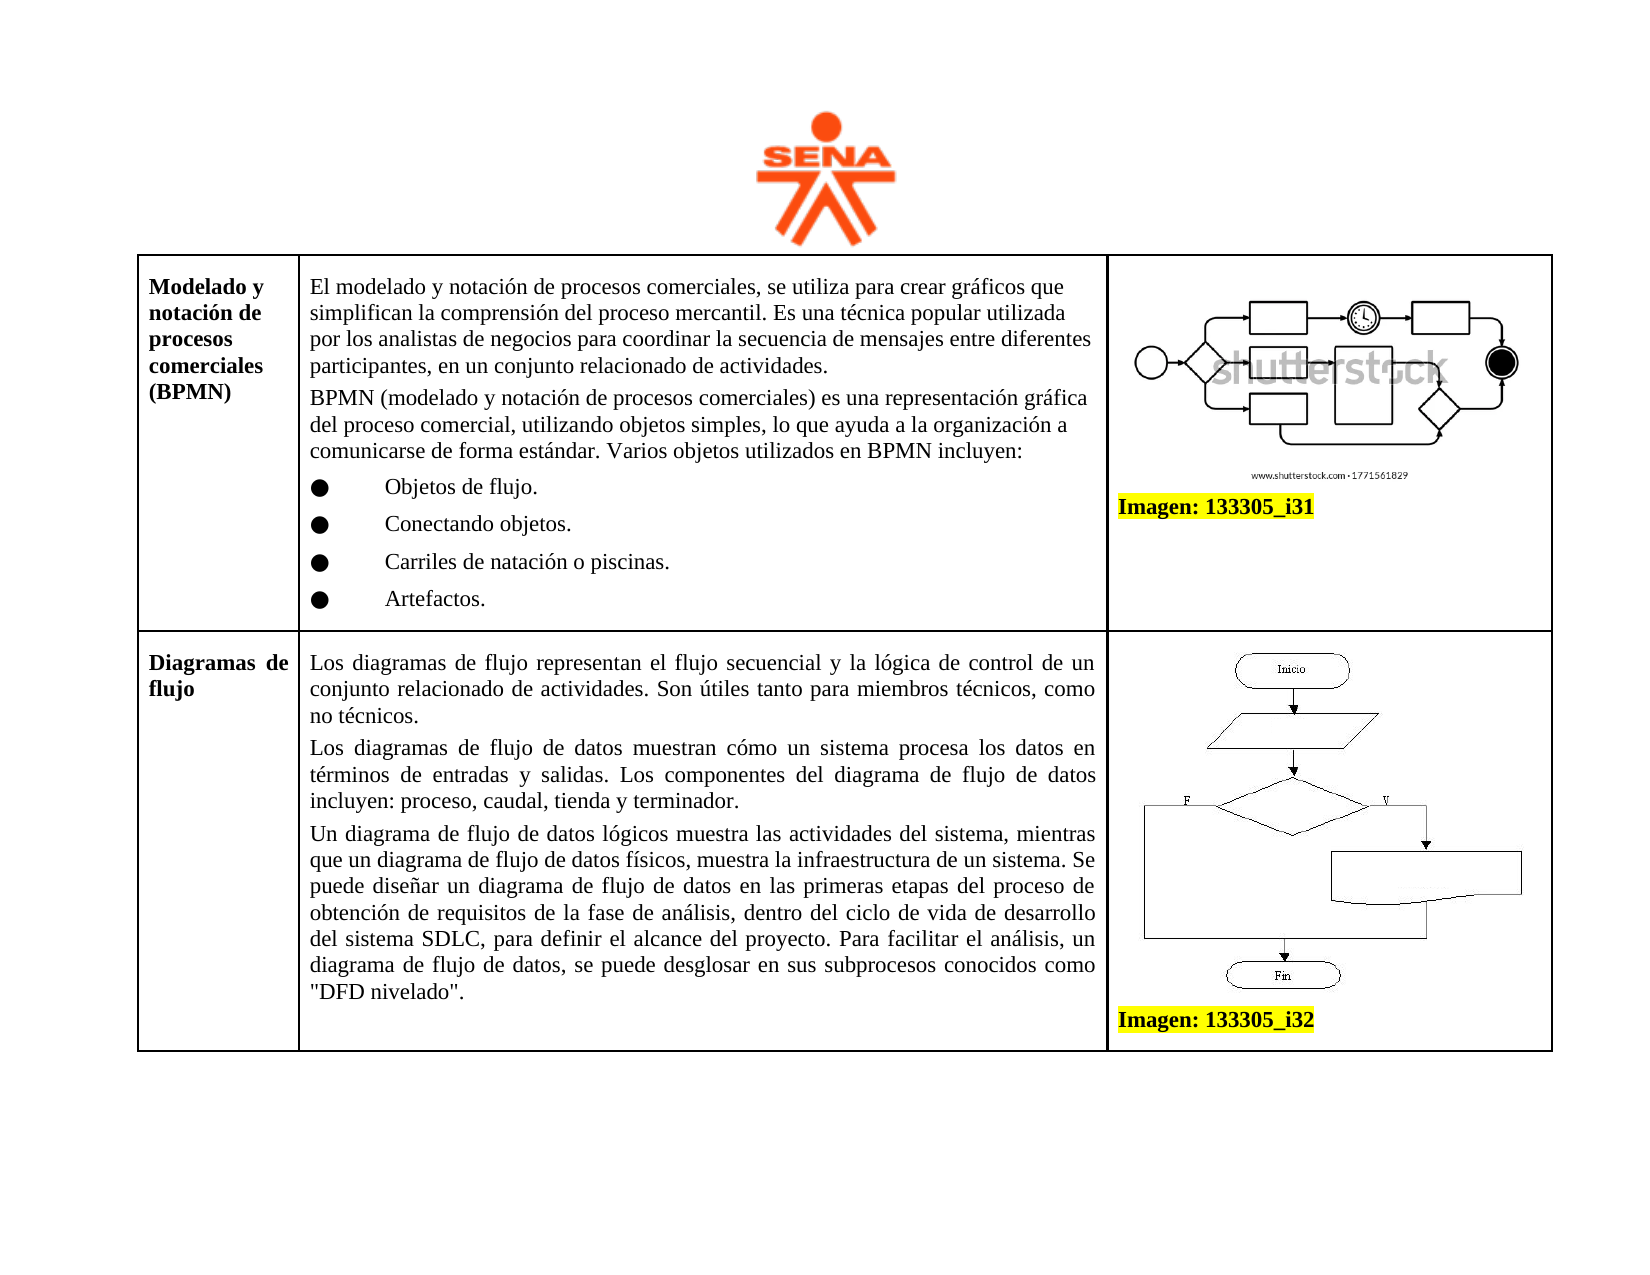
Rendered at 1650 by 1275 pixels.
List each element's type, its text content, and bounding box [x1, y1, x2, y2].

table_cell El modelado y notación de procesos comerciales, se utiliza para crear gráficos que simplifican la comprensión del proceso mercantil. Es una técnica popular utilizada por los analistas de negocios para coordinar la secuencia de mensajes entre diferentes participantes, en un conjunto relacionado de actividades. BPMN (modelado y notación de procesos comerciales) es una representación gráfica del proceso comercial, utilizando objetos simples, lo que ayuda a la organización a comunicarse de forma estándar. Varios objetos utilizados en BPMN incluyen: Objetos de flujo. Conectando objetos. Carriles de natación o piscinas. Artefactos. [300, 256, 1106, 630]
table_cell Imagen: 133305_i31 [1109, 256, 1551, 630]
picture [744, 102, 906, 254]
picture [1117, 266, 1542, 482]
table_cell Imagen: 133305_i32 [1109, 632, 1551, 1049]
table_cell Modelado y notación de procesos comerciales (BPMN) [139, 256, 298, 630]
picture [1117, 642, 1542, 995]
table_cell Diagramas de flujo [139, 632, 298, 1049]
table_cell Los diagramas de flujo representan el flujo secuencial y la lógica de control de un conjunto relacionado de actividades. Son útiles tanto para miembros técnicos, como no técnicos. Los diagramas de flujo de datos muestran cómo un sistema procesa los datos en términos de entradas y salidas. Los componentes del diagrama de flujo de datos incluyen: proceso, caudal, tienda y terminador. Un diagrama de flujo de datos lógicos muestra las actividades del sistema, mientras que un diagrama de flujo de datos físicos, muestra la infraestructura de un sistema. Se puede diseñar un diagrama de flujo de datos en las primeras etapas del proceso de obtención de requisitos de la fase de análisis, dentro del ciclo de vida de desarrollo del sistema SDLC, para definir el alcance del proyecto. Para facilitar el análisis, un diagrama de flujo de datos, se puede desglosar en sus subprocesos conocidos como "DFD nivelado". [300, 632, 1106, 1049]
